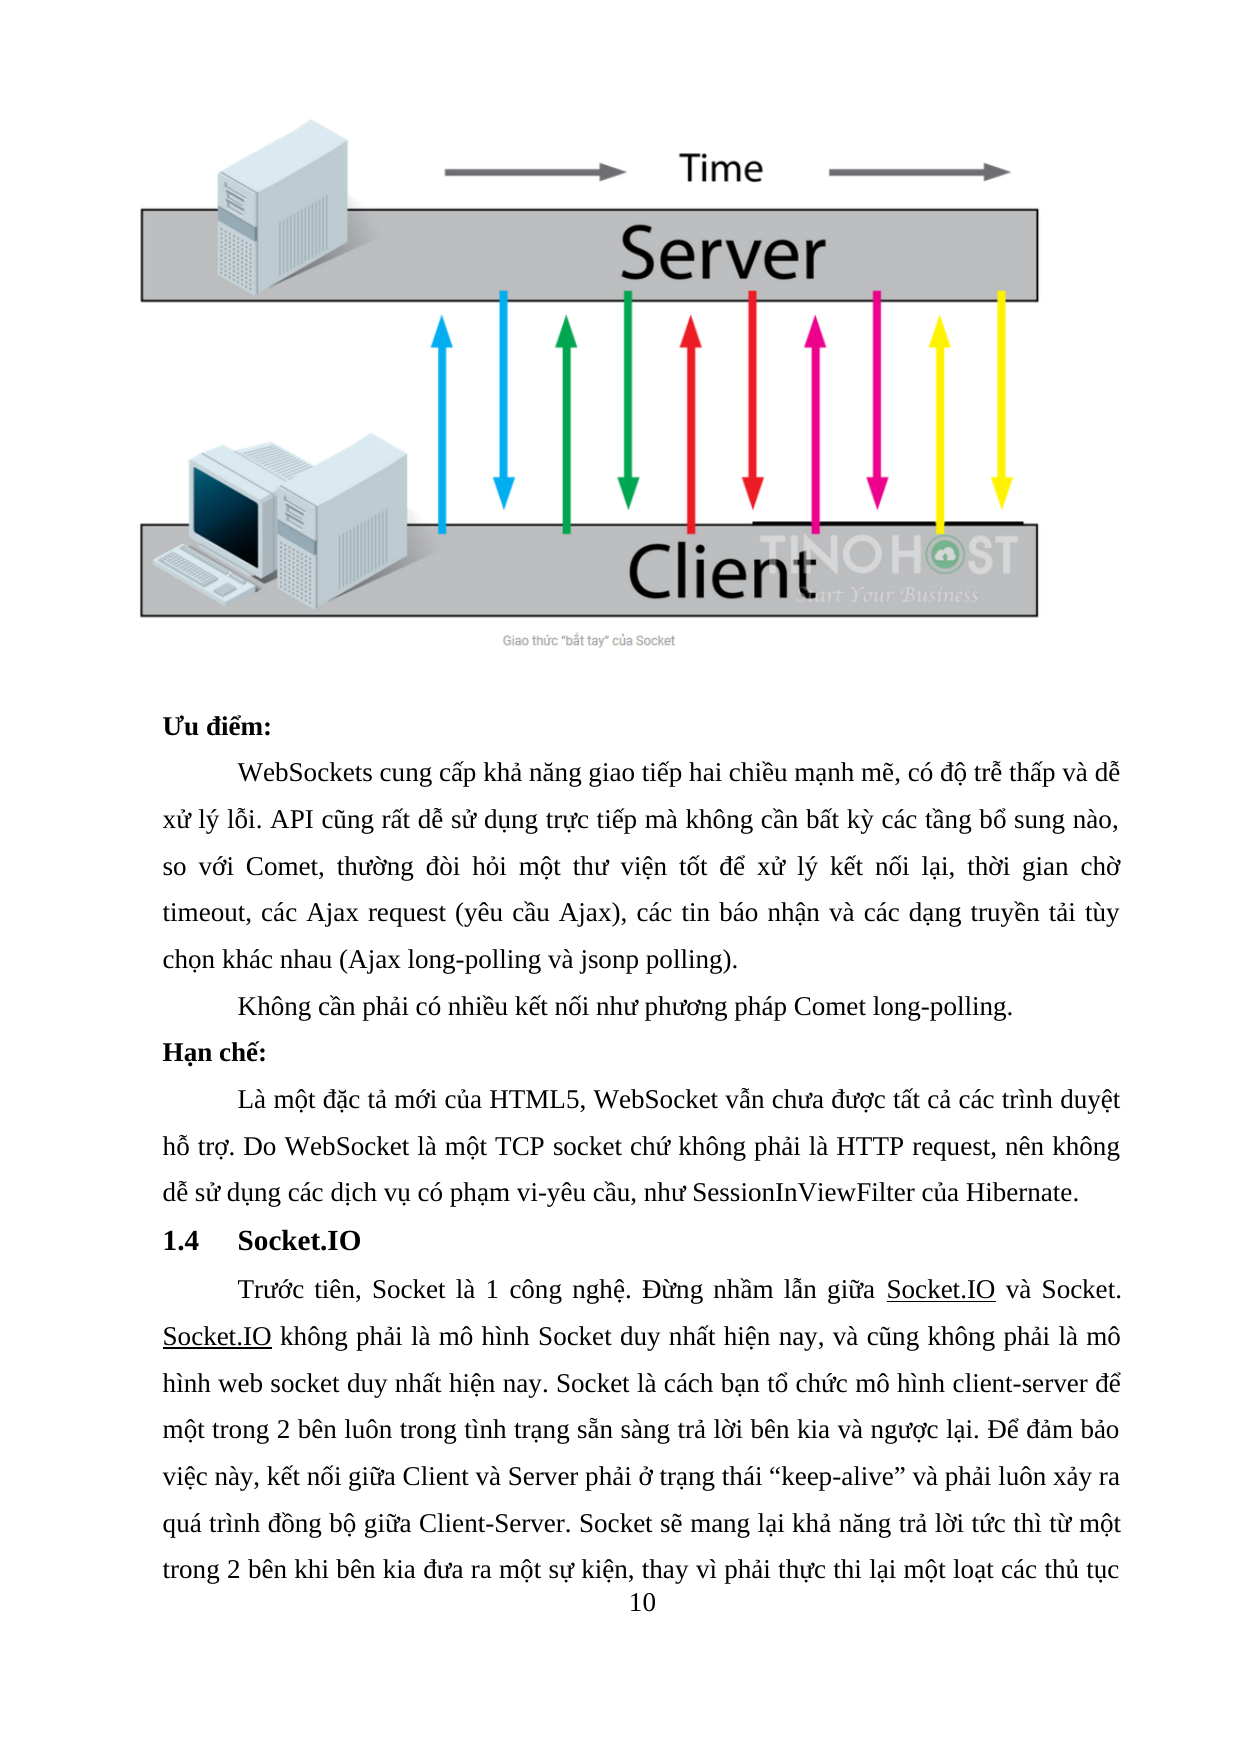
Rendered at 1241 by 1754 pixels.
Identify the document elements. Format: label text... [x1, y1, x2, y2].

text WebSockets cung cấp khả năng giao tiếp hai chiều mạnh mẽ, có độ trễ thấp và dễ xử lý lỗi. API cũng rất dễ sử dụng trực tiếp mà không cần bất kỳ các tầng bổ sung nào, so với Comet, thường đòi hỏi một thư viện tốt để xử lý kết nối lại, thời gian chờ timeout, các Ajax request (yêu cầu Ajax), các tin báo nhận và các dạng truyền tải tùy chọn khác nhau (Ajax long-polling và jsonp polling). [162, 756, 1122, 974]
subtitle Hạn chế: [162, 1036, 1122, 1068]
text Không cần phải có nhiều kết nối như phương pháp Comet long-polling. [162, 990, 1122, 1021]
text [162, 1273, 1122, 1584]
subtitle Ưu điểm: [162, 710, 1122, 741]
picture [88, 118, 1067, 653]
list Socket.IO [162, 1223, 1122, 1257]
text Là một đặc tả mới của HTML5, WebSocket vẫn chưa được tất cả các trình duyệt hỗ trợ. Do WebSocket là một TCP socket chứ không phải là HTTP request, nên không dễ sử dụng các dịch vụ có phạm vi-yêu cầu, như SessionInViewFilter của Hibernate. [162, 1083, 1122, 1208]
